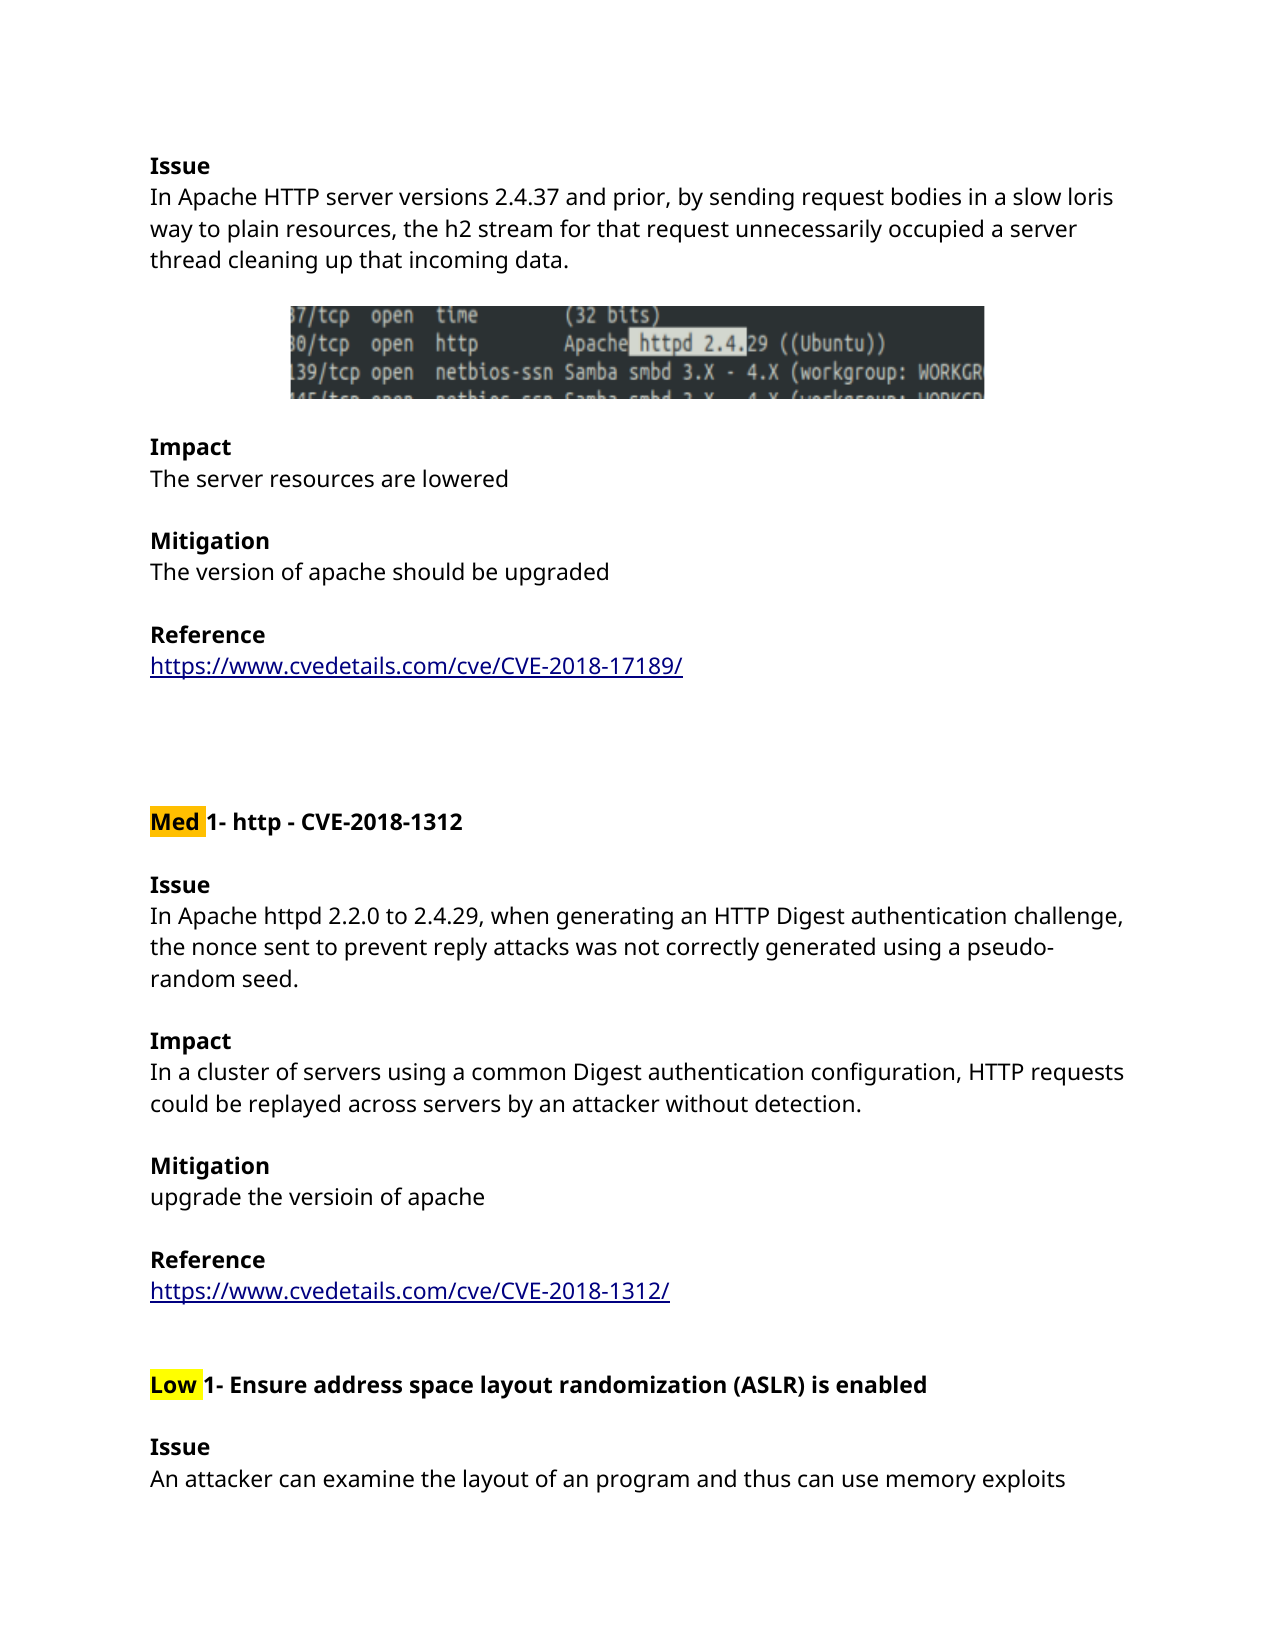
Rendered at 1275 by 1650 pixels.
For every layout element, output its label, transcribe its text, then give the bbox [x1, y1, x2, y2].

text The server resources are lowered [150, 462, 1125, 494]
text upgrade the versioin of apache [150, 1181, 1125, 1212]
text Mitigation [150, 1150, 1125, 1181]
text Issue [150, 150, 1125, 181]
text In Apache HTTP server versions 2.4.37 and prior, by sending request bodies in a slow loris way to plain resources, the h2 stream for that request unnecessarily occupied a server thread cleaning up that incoming data. [150, 181, 1125, 275]
text Reference [150, 1244, 1125, 1275]
text https://www.cvedetails.com/cve/CVE-2018-17189/ [150, 650, 1125, 681]
text Impact [150, 1025, 1125, 1056]
text In Apache httpd 2.2.0 to 2.4.29, when generating an HTTP Digest authentication challenge, the nonce sent to prevent reply attacks was not correctly generated using a pseudo-random seed. [150, 900, 1125, 994]
text Reference [150, 619, 1125, 650]
text The version of apache should be upgraded [150, 556, 1125, 587]
text Med 1- http - CVE-2018-1312 [206, 806, 1125, 837]
text In a cluster of servers using a common Digest authentication configuration, HTTP requests could be replayed across servers by an attacker without detection. [150, 1056, 1125, 1119]
text Impact [150, 431, 1125, 462]
text An attacker can examine the layout of an program and thus can use memory exploits [150, 1462, 1125, 1494]
text Issue [150, 869, 1125, 900]
picture [290, 306, 985, 399]
text Low 1- Ensure address space layout randomization (ASLR) is enabled [203, 1369, 1125, 1400]
text Issue [150, 1431, 1125, 1462]
text Mitigation [150, 525, 1125, 556]
text https://www.cvedetails.com/cve/CVE-2018-1312/ [150, 1275, 1125, 1306]
